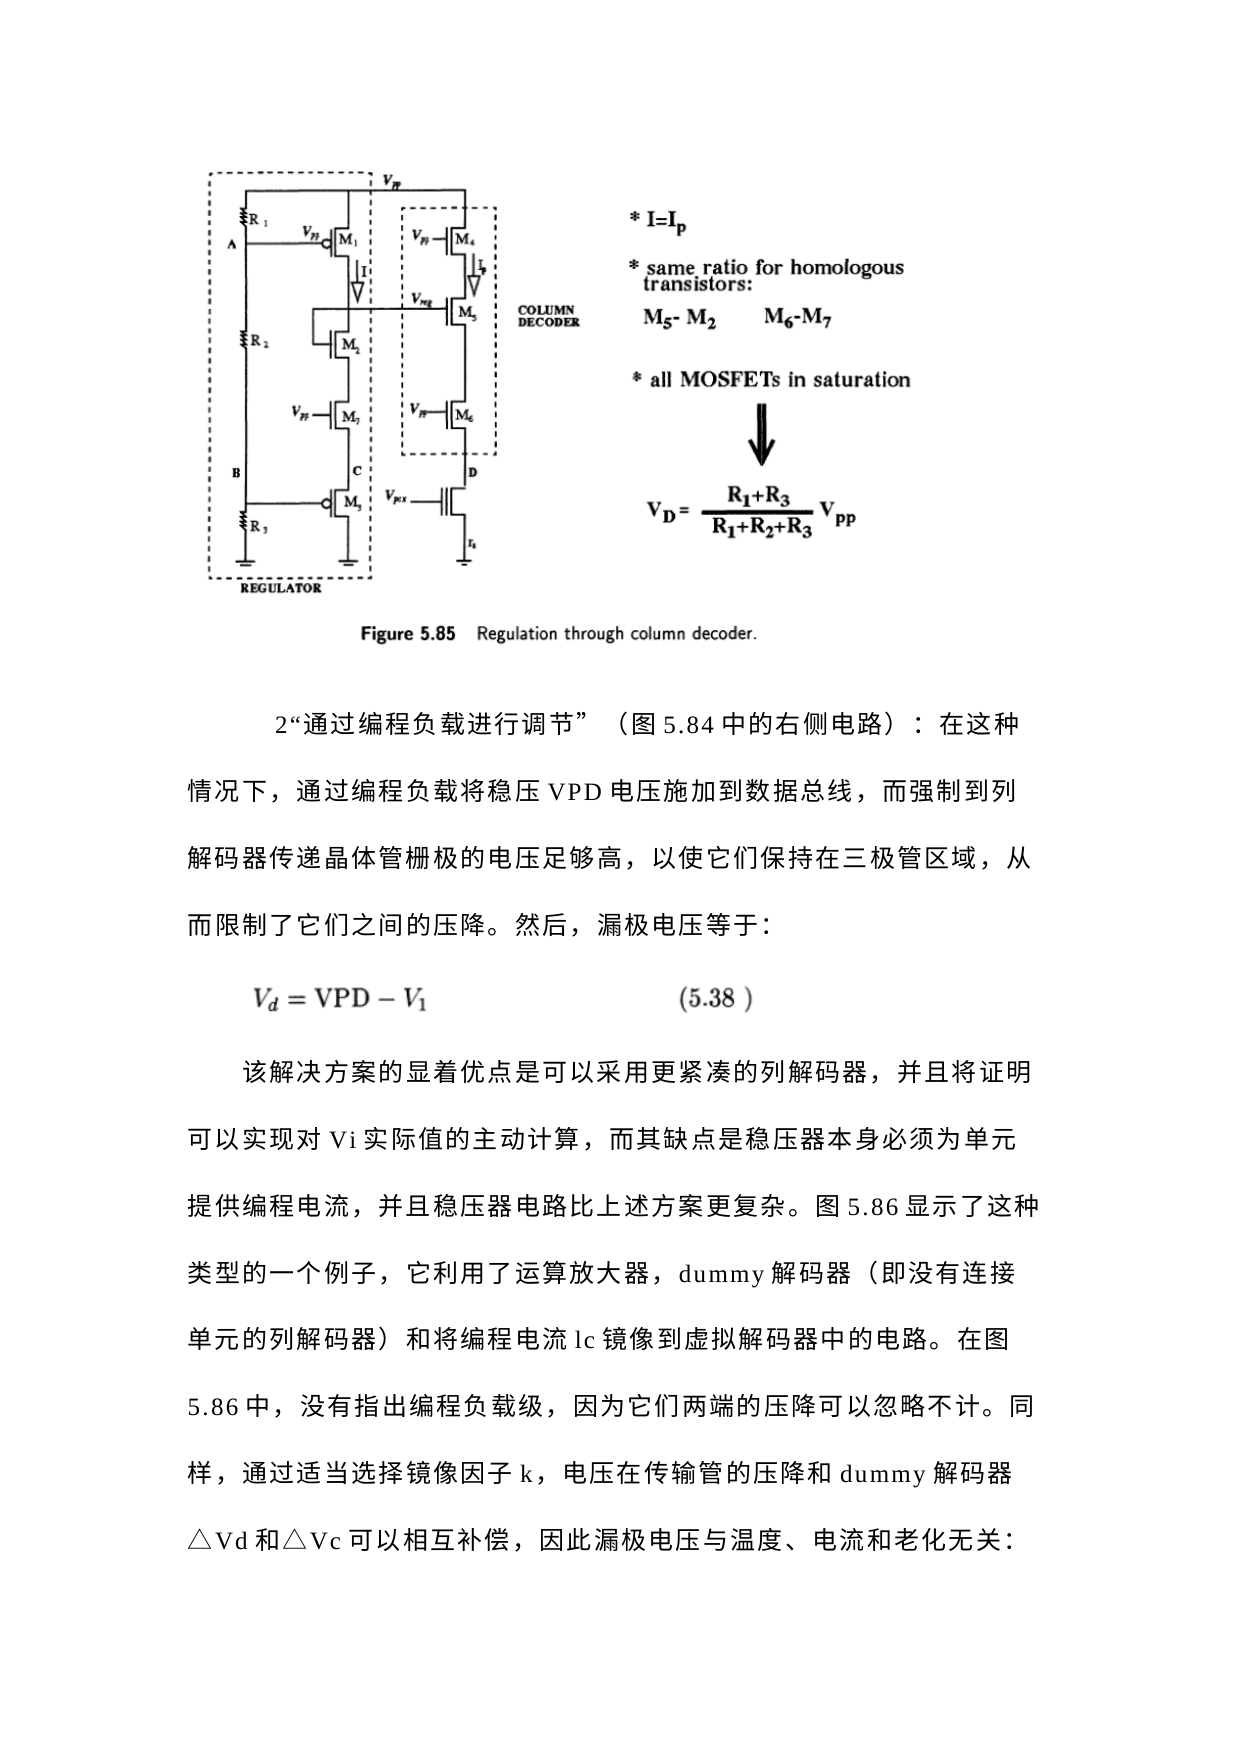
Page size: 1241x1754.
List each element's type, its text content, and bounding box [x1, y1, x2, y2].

picture [237, 971, 769, 1023]
text 该解决方案的显着优点是可以采用更紧凑的列解码器，并且将证明可以实现对Vi实际值的主动计算，而其缺点是稳压器本身必须为单元提供编程电流，并且稳压器电路比上述方案更复杂。图5.86显示了这种类型的一个例子，它利用了运算放大器，dummy解码器（即没有连接单元的列解码器）和将编程电流lc镜像到虚拟解码器中的电路。在图5.86中，没有指出编程负载级，因为它们两端的压降可以忽略不计。同样，通过适当选择镜像因子k，电压在传输管的压降和dummy解码器△Vd和△Vc可以相互补偿，因此漏极电压与温度、电流和老化无关： [187, 1038, 1042, 1571]
picture [187, 166, 922, 677]
text 2“通过编程负载进行调节”（图5.84中的右侧电路）：在这种情况下，通过编程负载将稳压VPD电压施加到数据总线，而强制到列解码器传递晶体管栅极的电压足够高，以使它们保持在三极管区域，从而限制了它们之间的压降。然后，漏极电压等于： [187, 690, 1042, 956]
